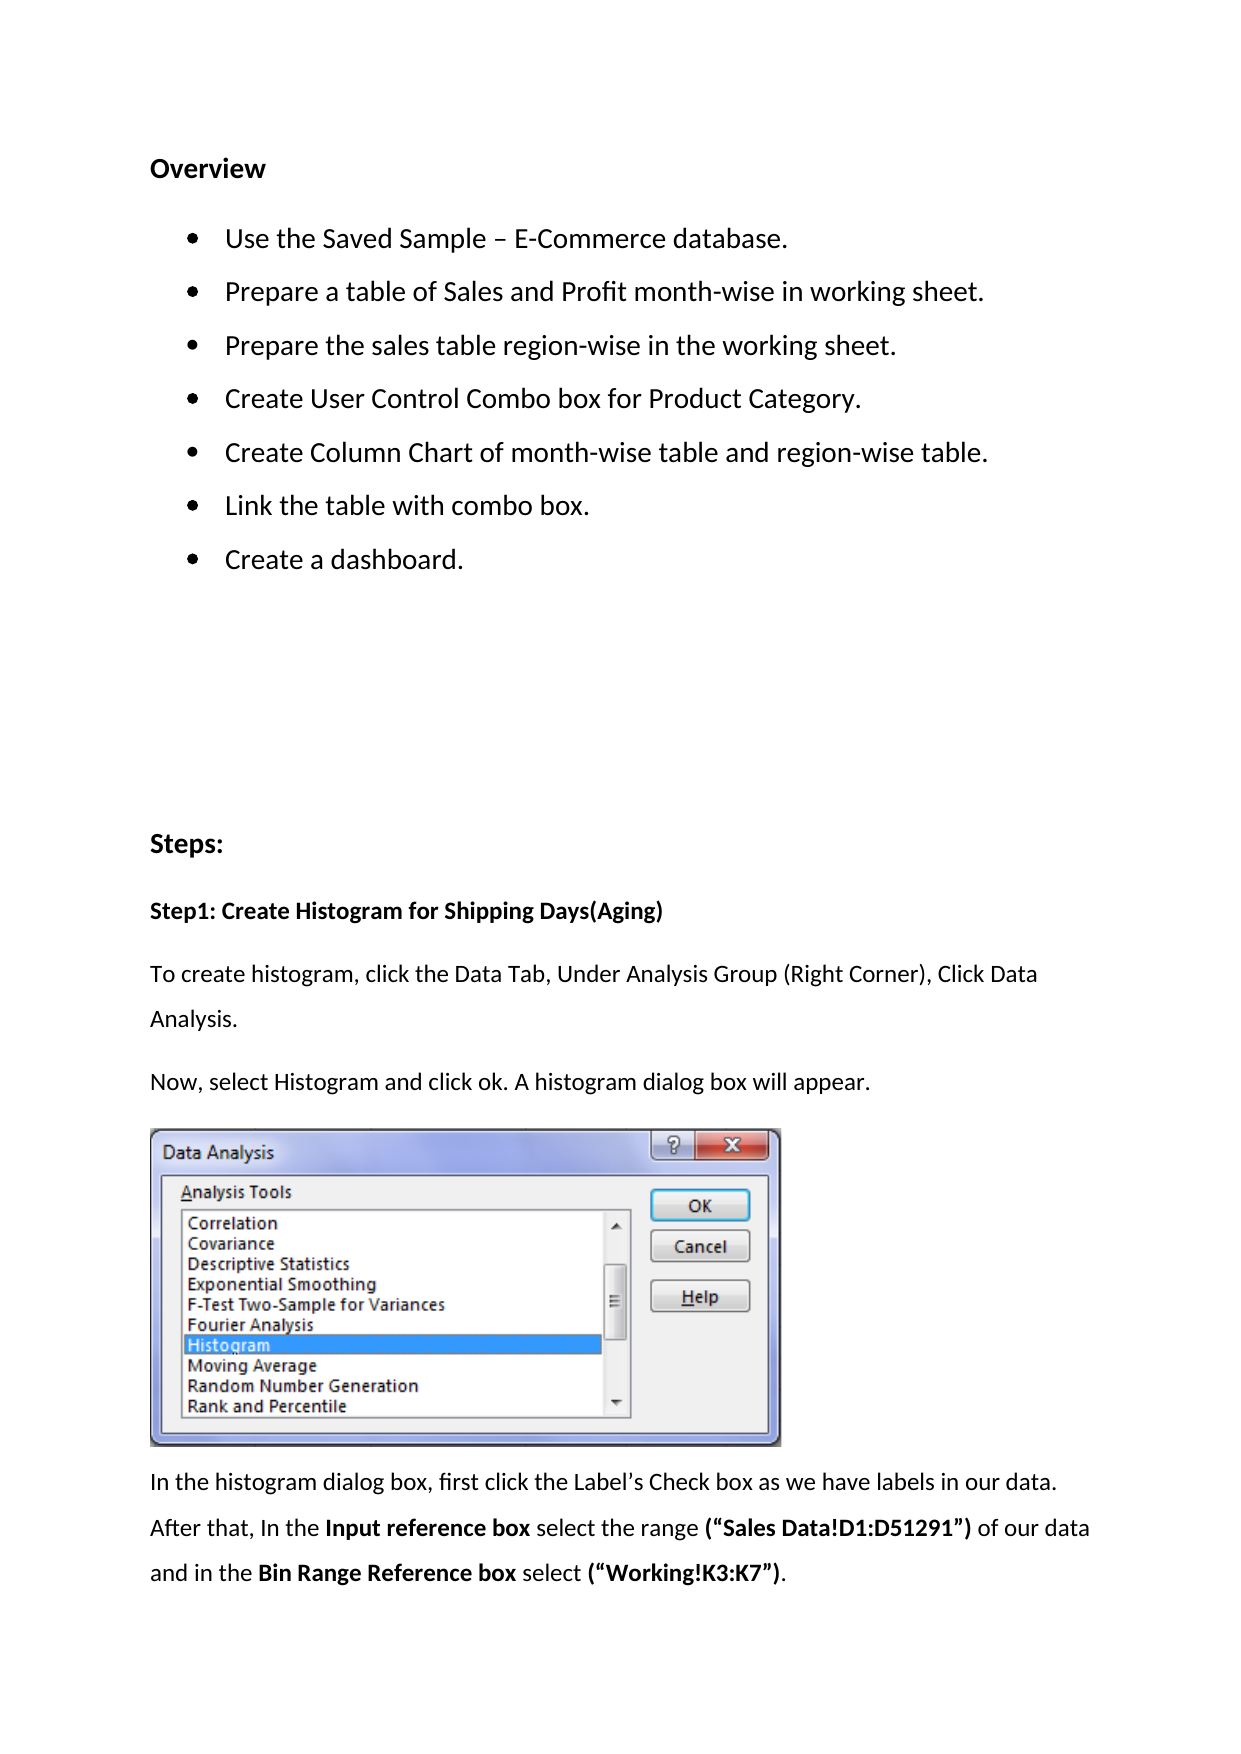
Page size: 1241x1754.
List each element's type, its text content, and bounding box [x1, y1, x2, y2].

picture [150, 1128, 782, 1447]
list Prepare the sales table region-wise in the working sheet. [187, 327, 1090, 363]
list Create Column Chart of month-wise table and region-wise table. [187, 434, 1090, 469]
text In the histogram dialog box, first click the Label’s Check box as we have labels in our data. After that, In the Input reference box select the range (“Sales Data!D1:D51291”) of our data and in the Bin Range Reference box select (“Working!K3:K7”). [150, 1466, 1090, 1588]
list Create User Control Combo box for Product Category. [187, 380, 1090, 416]
text Steps: [150, 825, 1090, 861]
list Link the table with combo box. [187, 487, 1090, 523]
list Create a dashboard. [187, 541, 1090, 576]
text Now, select Histogram and click ok. A histogram dialog box will appear. [150, 1066, 1090, 1096]
text Step1: Create Histogram for Shipping Days(Aging) [150, 895, 1090, 926]
text Overview [150, 150, 1090, 186]
list Prepare a table of Sales and Profit month-wise in working sheet. [187, 273, 1090, 309]
list Use the Saved Sample – E-Commerce database. [187, 220, 1090, 256]
text To create histogram, click the Data Tab, Under Analysis Group (Right Corner), Click Data Analysis. [150, 958, 1090, 1034]
